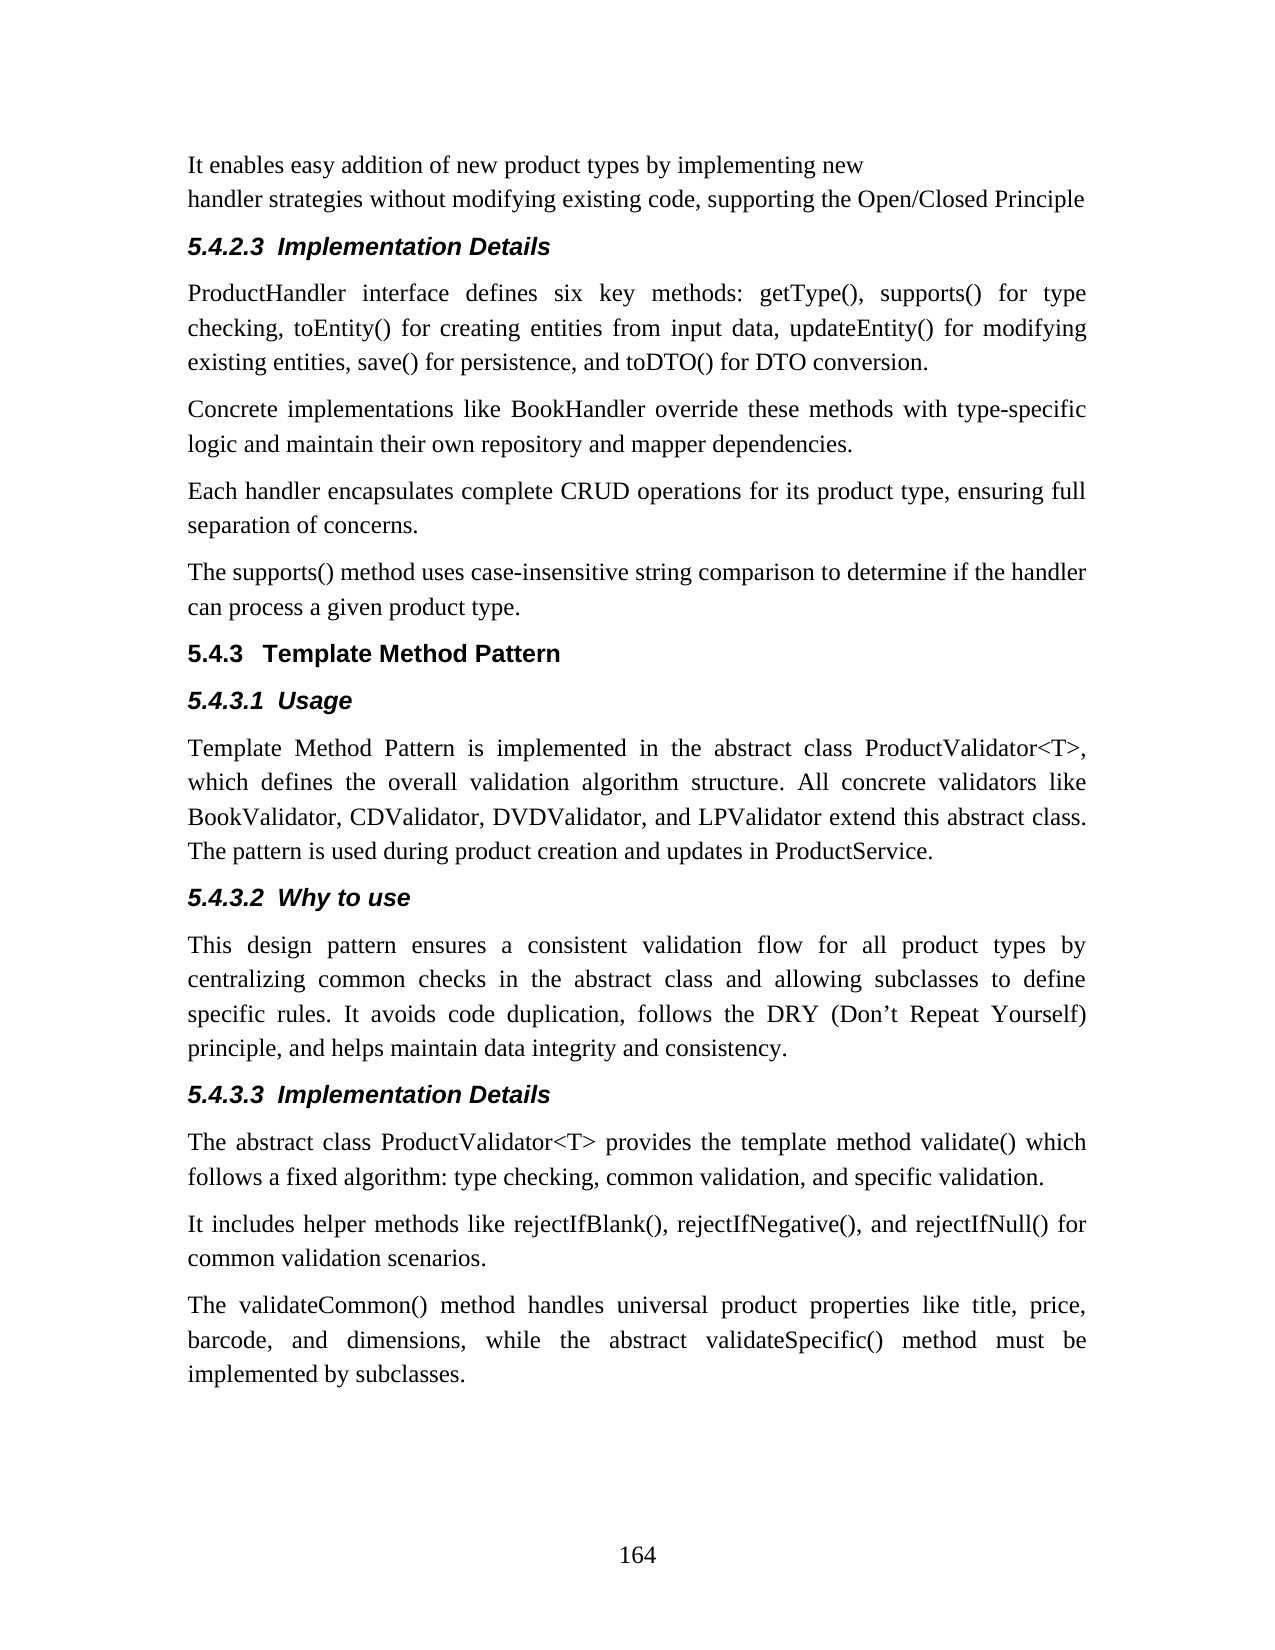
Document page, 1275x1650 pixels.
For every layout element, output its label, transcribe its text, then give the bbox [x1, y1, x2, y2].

text It includes helper methods like rejectIfBlank(), rejectIfNegative(), and rejectIfNull() for common validation scenarios. [187, 1209, 1087, 1272]
text The abstract class ProductValidator<T> provides the template method validate() which follows a fixed algorithm: type checking, common validation, and specific validation. [187, 1127, 1087, 1191]
text The supports() method uses case-insensitive string comparison to determine if the handler can process a given product type. [187, 557, 1087, 621]
text This design pattern ensures a consistent validation flow for all product types by centralizing common checks in the abstract class and allowing subclasses to define specific rules. It avoids code duplication, follows the DRY (Don’t Repeat Yourself) principle, and helps maintain data integrity and consistency. [187, 930, 1087, 1062]
text Concrete implementations like BookHandler override these methods with type-specific logic and maintain their own repository and mapper dependencies. [187, 394, 1087, 458]
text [187, 150, 1087, 213]
subtitle Usage [187, 686, 1087, 714]
subtitle Template Method Pattern [187, 639, 1087, 667]
text Template Method Pattern is implemented in the abstract class ProductValidator<T>, which defines the overall validation algorithm structure. All concrete validators like BookValidator, CDValidator, DVDValidator, and LPValidator extend this abstract class. The pattern is used during product creation and updates in ProductService. [187, 733, 1087, 865]
subtitle Implementation Details [187, 231, 1087, 260]
text Each handler encapsulates complete CRUD operations for its product type, ensuring full separation of concerns. [187, 476, 1087, 539]
text The validateCommon() method handles universal product properties like title, price, barcode, and dimensions, while the abstract validateSpecific() method must be implemented by subclasses. [187, 1290, 1087, 1388]
subtitle Implementation Details [187, 1081, 1087, 1109]
text ProductHandler interface defines six key methods: getType(), supports() for type checking, toEntity() for creating entities from input data, updateEntity() for modifying existing entities, save() for persistence, and toDTO() for DTO conversion. [187, 278, 1087, 376]
subtitle Why to use [187, 883, 1087, 912]
